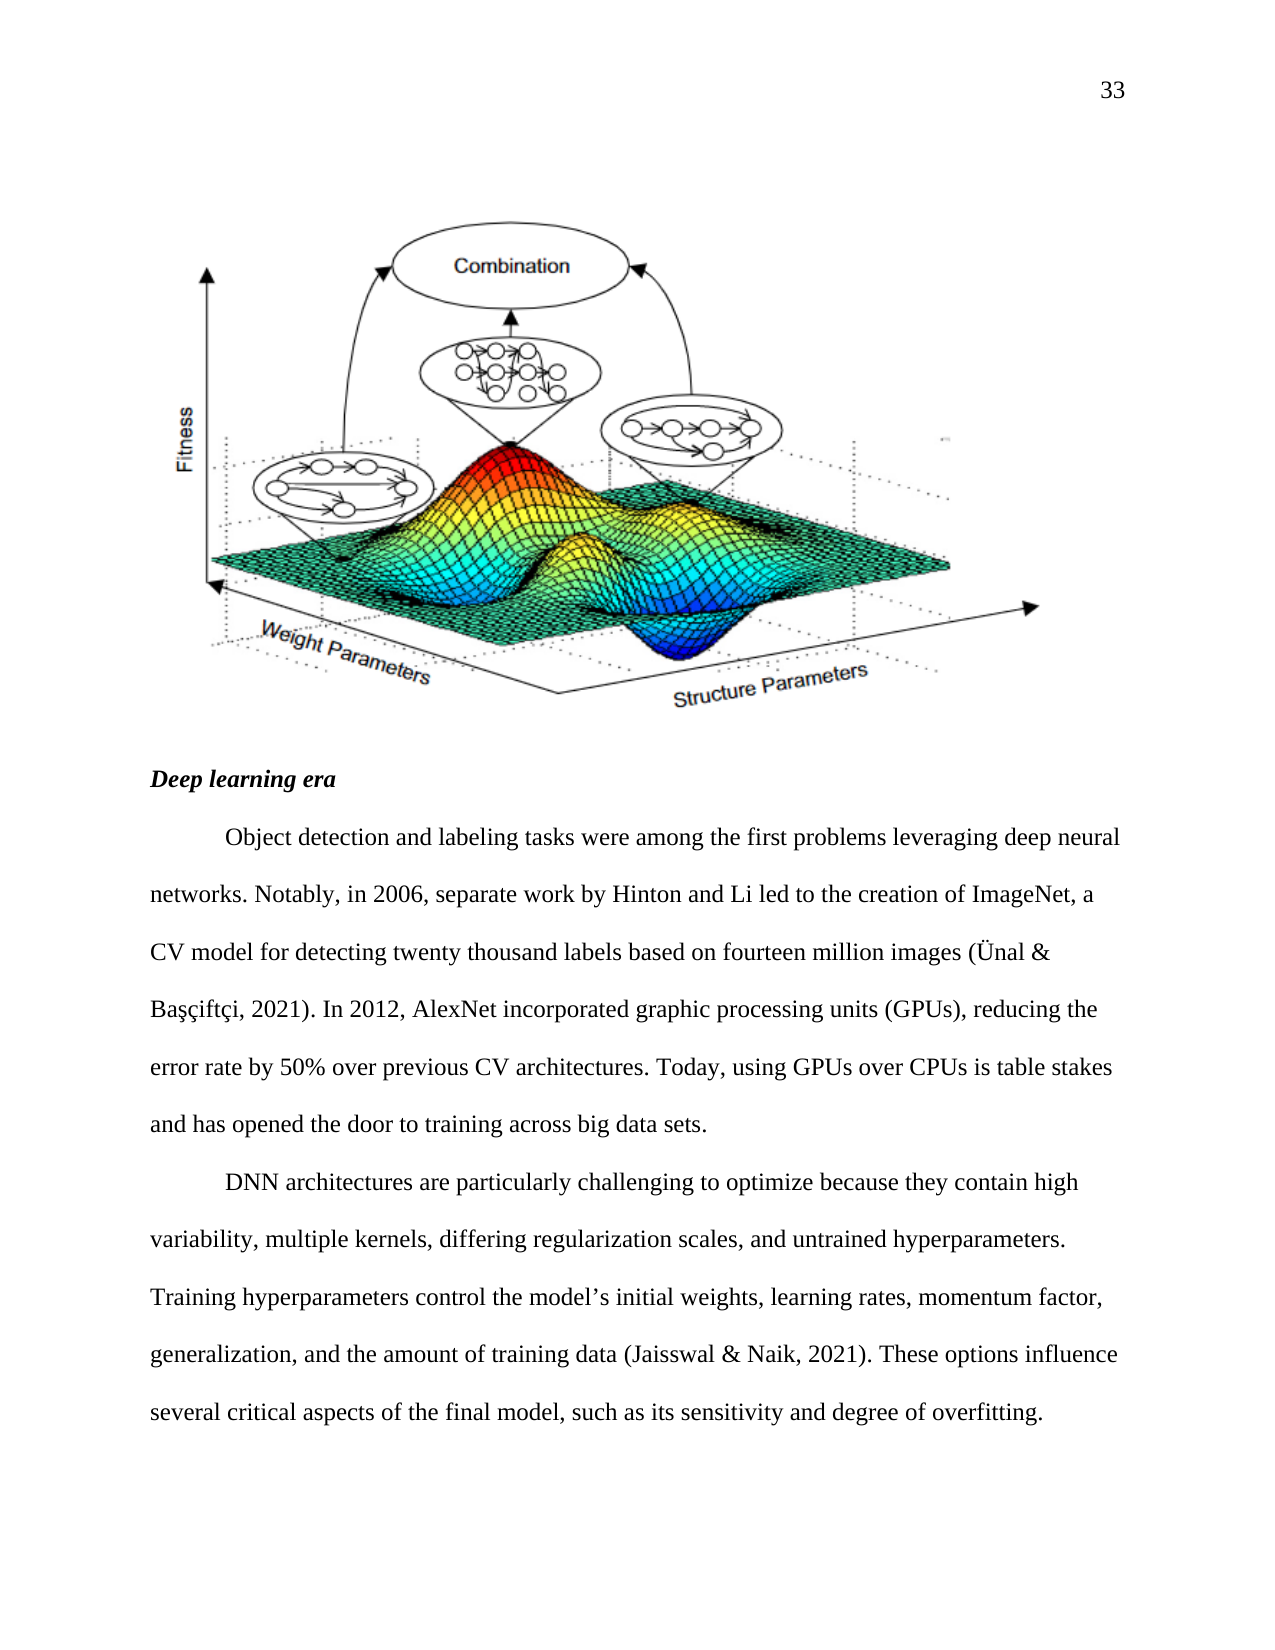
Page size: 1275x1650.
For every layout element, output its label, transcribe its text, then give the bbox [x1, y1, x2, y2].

picture [150, 207, 1064, 736]
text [150, 1167, 1125, 1426]
subtitle Deep learning era [150, 764, 1125, 793]
text Object detection and labeling tasks were among the first problems leveraging deep neural networks. Notably, in 2006, separate work by Hinton and Li led to the creation of ImageNet, a CV model for detecting twenty thousand labels based on fourteen million images. In 2012, AlexNet incorporated graphic processing units (GPUs), reducing the error rate by 50% over previous CV architectures. Today, using GPUs over CPUs is table stakes and has opened the door to training across big data sets. [150, 822, 1125, 1138]
